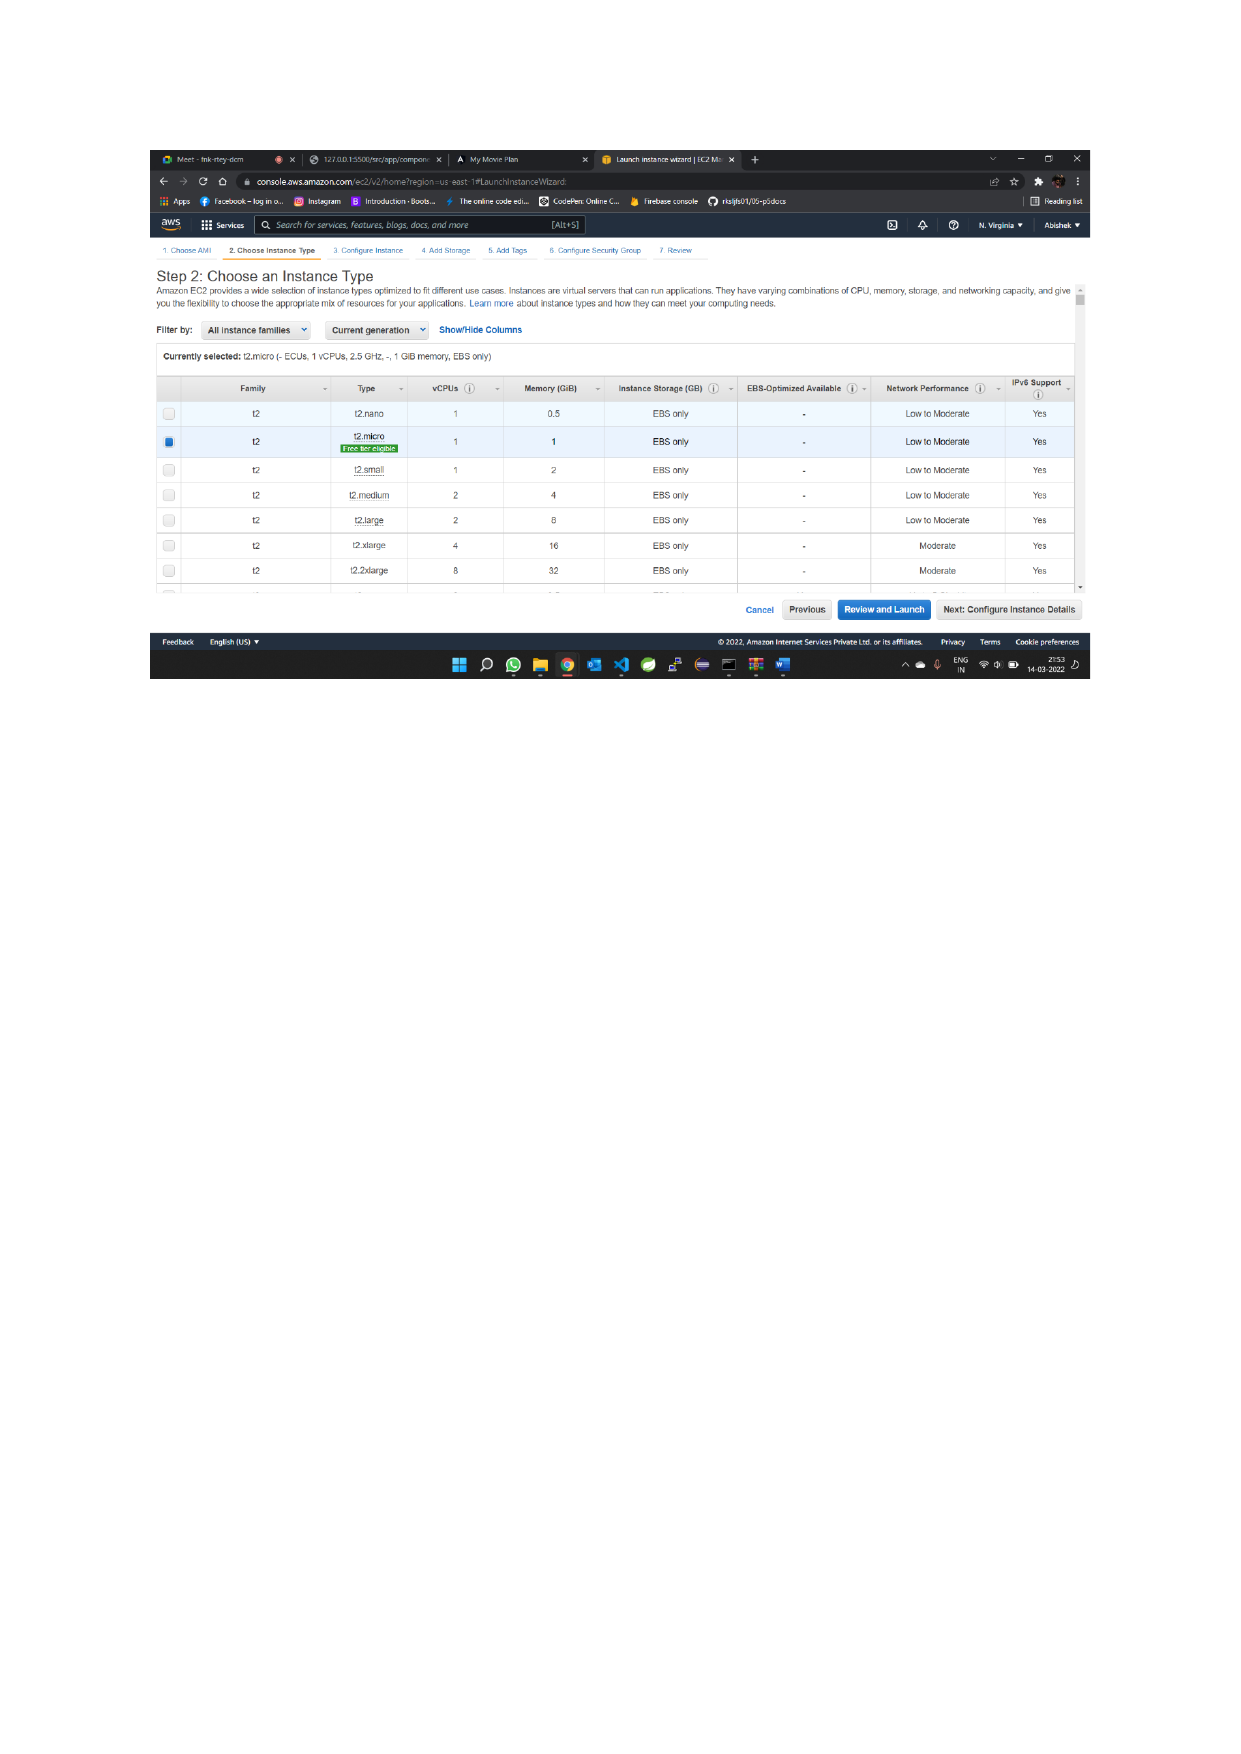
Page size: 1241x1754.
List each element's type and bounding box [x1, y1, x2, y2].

picture [150, 150, 1091, 679]
